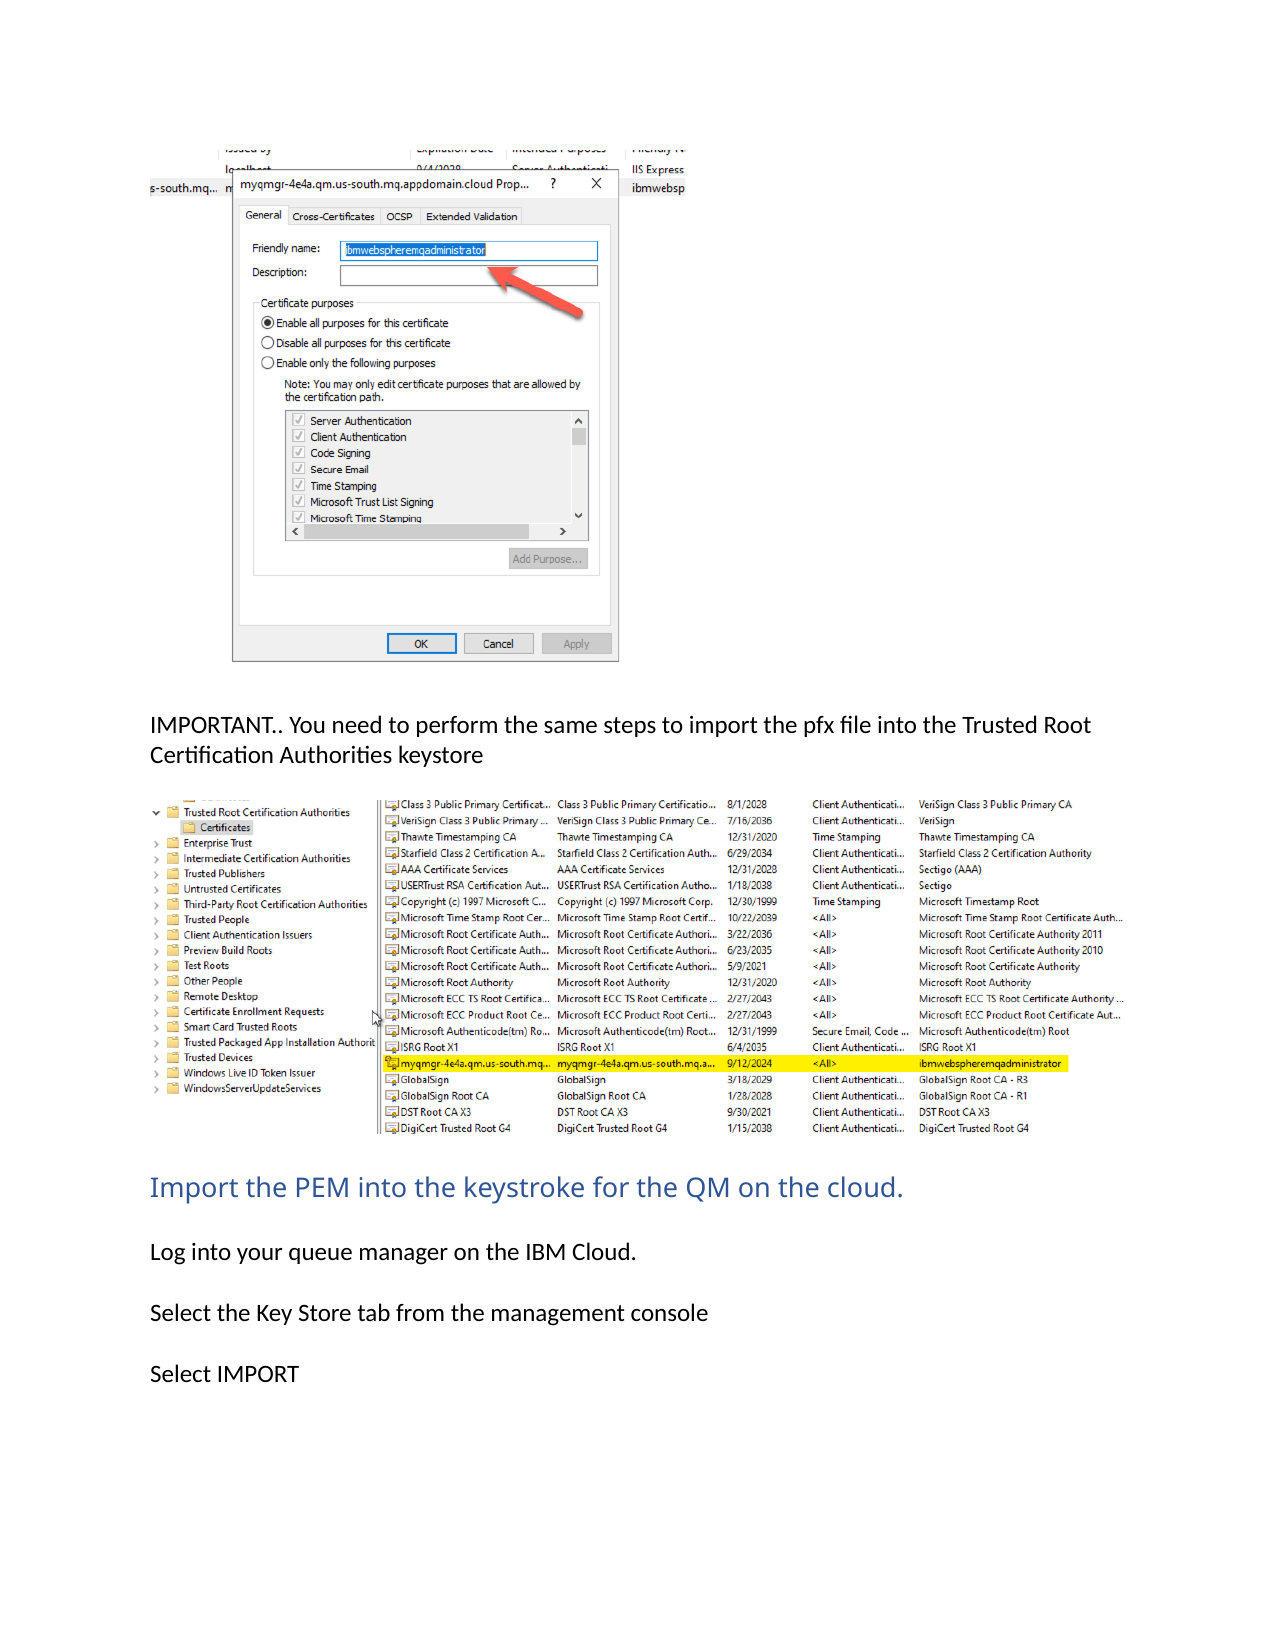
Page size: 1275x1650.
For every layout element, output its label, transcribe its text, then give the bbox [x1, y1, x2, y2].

text Log into your queue manager on the IBM Cloud. [150, 1236, 1125, 1266]
text Select the Key Store tab from the management console [150, 1297, 1125, 1327]
picture [150, 150, 686, 679]
text Select IMPORT [150, 1358, 1125, 1388]
subtitle Import the PEM into the keystroke for the QM on the cloud. [150, 1168, 1125, 1205]
picture [150, 800, 1125, 1134]
text IMPORTANT.. You need to perform the same steps to import the pfx file into the Trusted Root Certification Authorities keystore [150, 709, 1125, 770]
